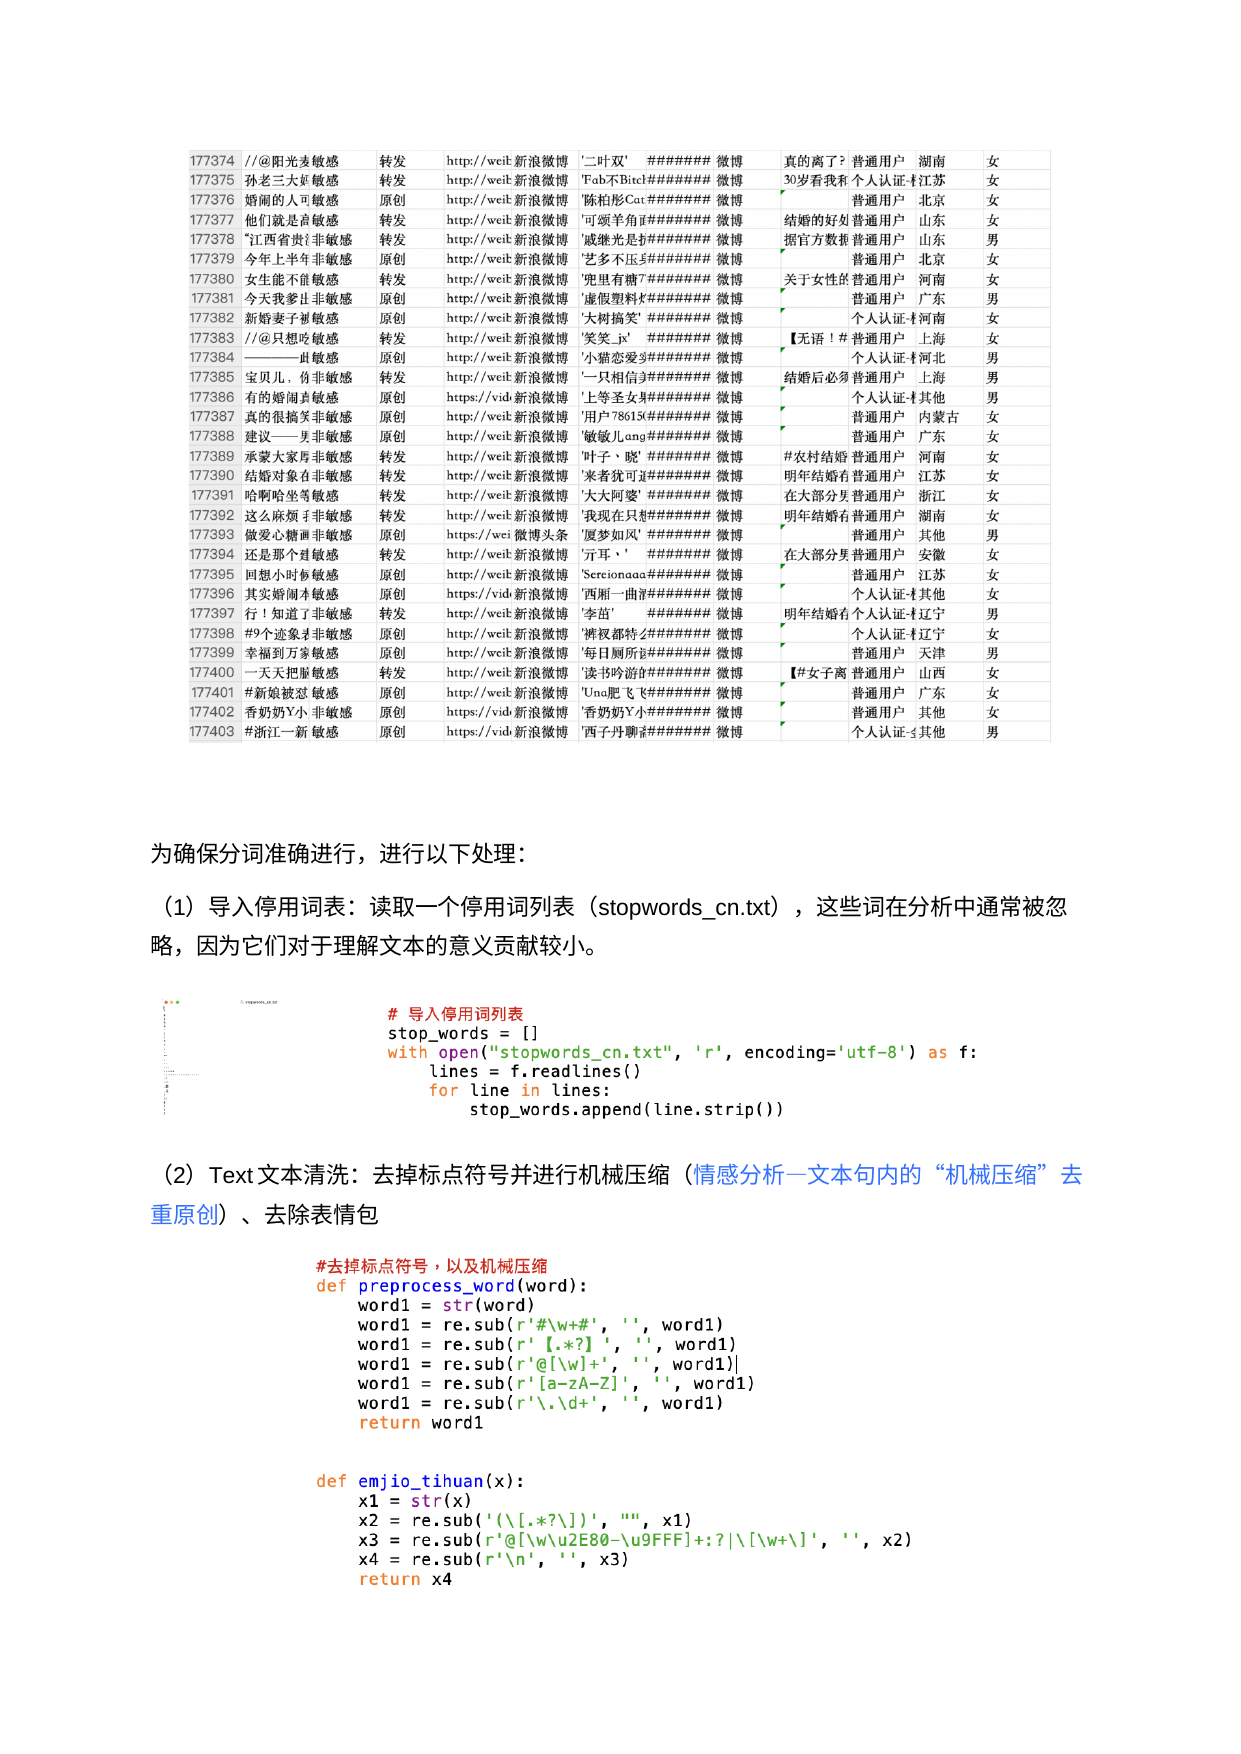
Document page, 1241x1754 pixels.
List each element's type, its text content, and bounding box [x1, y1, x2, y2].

text （2）Text文本清洗：去掉标点符号并进行机械压缩（情感分析—文本句内的“机械压缩”去重原创）、去除表情包 [150, 1157, 1090, 1230]
text （1）导入停用词表：读取一个停用词列表（stopwords_cn.txt），这些词在分析中通常被忽略，因为它们对于理解文本的意义贡献较小。 [150, 888, 1090, 961]
picture [162, 999, 355, 1115]
picture [310, 1249, 930, 1592]
picture [188, 150, 1052, 743]
picture [380, 999, 999, 1125]
table_header [368, 981, 1011, 1145]
table_header [149, 981, 367, 1145]
text 为确保分词准确进行，进行以下处理： [150, 836, 1090, 869]
